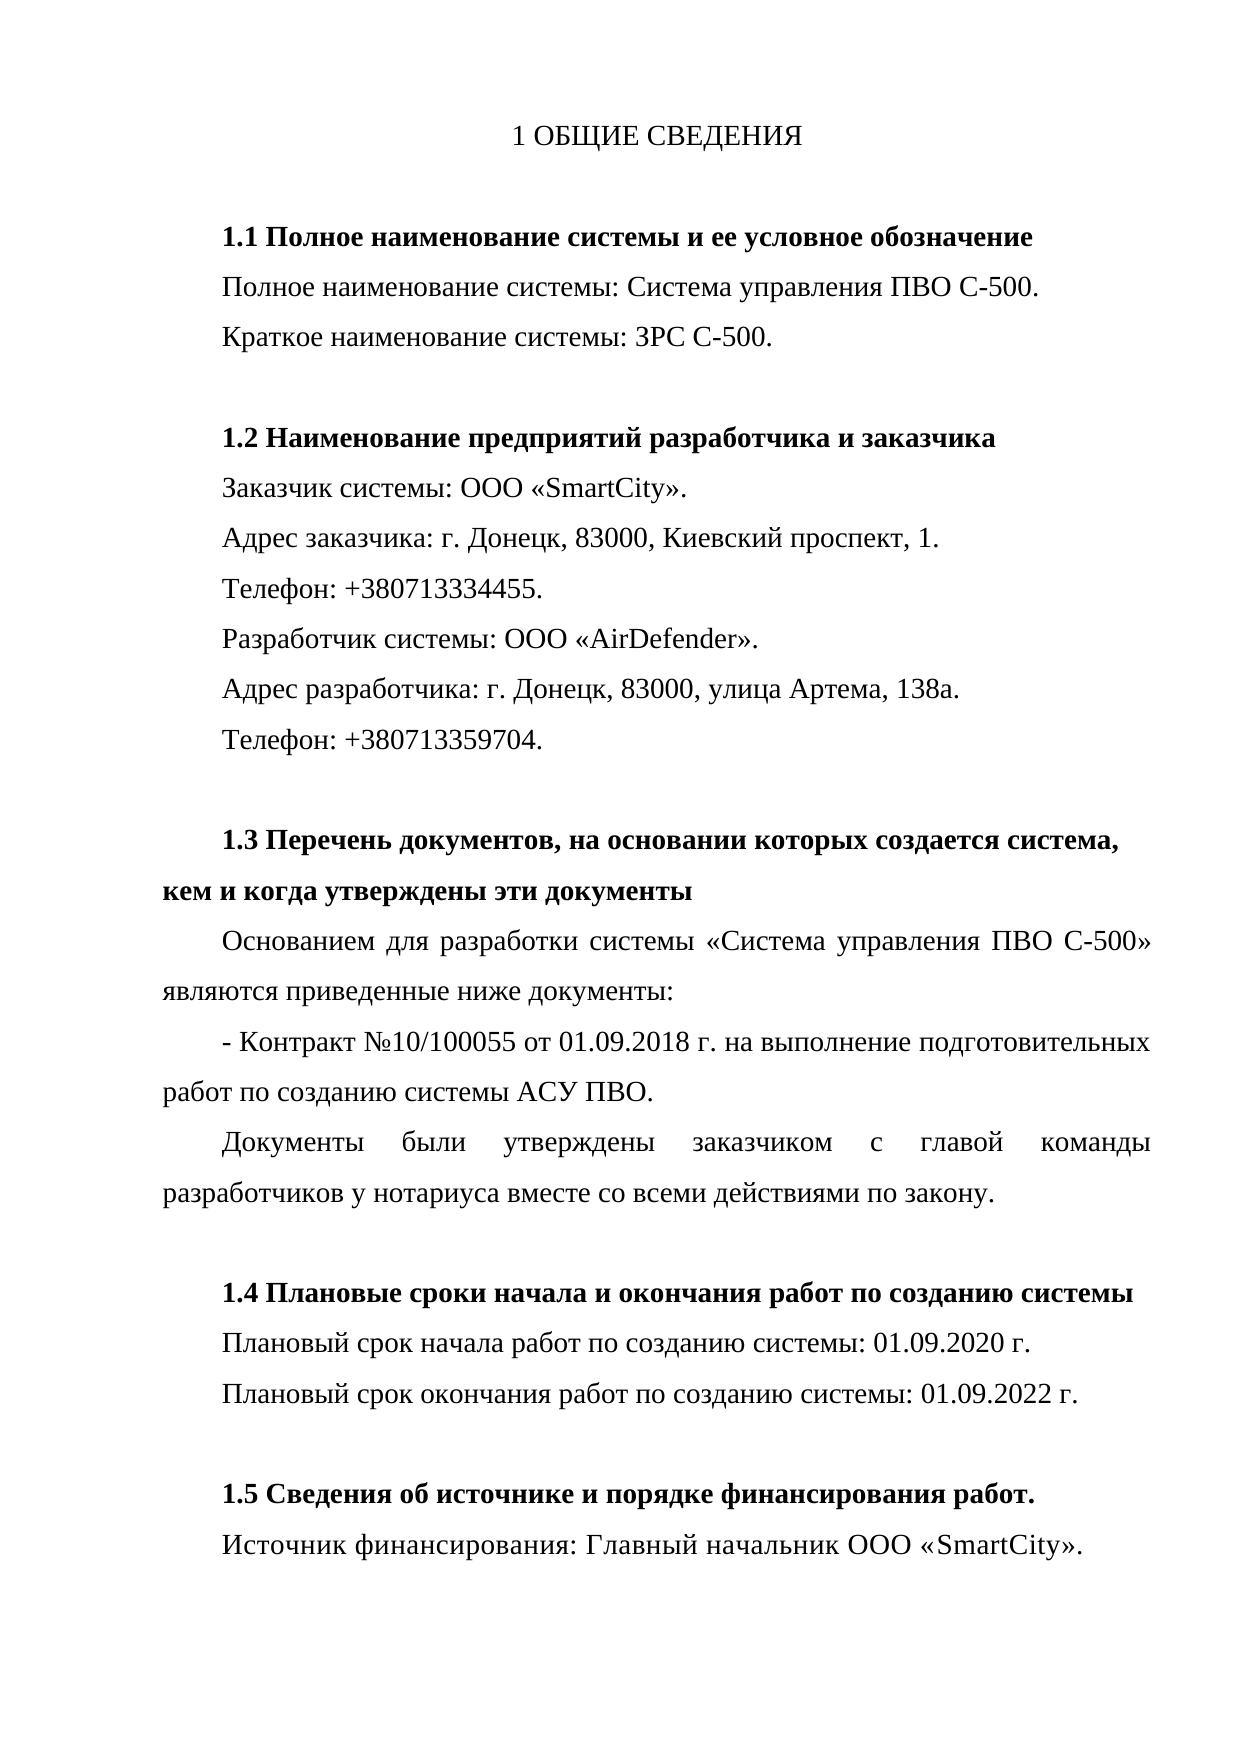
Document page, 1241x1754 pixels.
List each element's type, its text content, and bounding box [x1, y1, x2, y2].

text Плановый срок окончания работ по созданию системы: 01.09.2022 г. [162, 1376, 1152, 1409]
text 1.4 Плановые сроки начала и окончания работ по созданию системы [162, 1275, 1152, 1309]
text 1 ОБЩИЕ СВЕДЕНИЯ [162, 118, 1152, 152]
text Плановый срок начала работ по созданию системы: 01.09.2020 г. [162, 1326, 1152, 1359]
text Краткое наименование системы: ЗРС С-500. [162, 319, 1152, 353]
text Адрес заказчика: г. Донецк, 83000, Киевский проспект, 1. [162, 521, 1152, 554]
text 1.3 Перечень документов, на основании которых создается система, кем и когда утверждены эти документы [162, 822, 1152, 906]
text Телефон: +380713359704. [162, 722, 1152, 755]
text Адрес разработчика: г. Донецк, 83000, улица Артема, 138а. [162, 672, 1152, 705]
text Заказчик системы: ООО «SmartCity». [162, 470, 1152, 504]
text Разработчик системы: ООО «AirDefender». [162, 621, 1152, 655]
text 1.5 Сведения об источнике и порядке финансирования работ. [162, 1477, 1152, 1510]
text Полное наименование системы: Система управления ПВО С-500. [162, 269, 1152, 303]
text Документы были утверждены заказчиком с главой команды разработчиков у нотариуса вместе со всеми действиями по закону. [162, 1124, 1152, 1208]
text - Контракт №10/100055 от 01.09.2018 г. на выполнение подготовительных работ по созданию системы АСУ ПВО. [162, 1024, 1152, 1108]
text Основанием для разработки системы «Система управления ПВО С-500» являются приведенные ниже документы: [162, 923, 1152, 1007]
text Телефон: +380713334455. [162, 571, 1152, 604]
text Источник финансирования: Главный начальник ООО «SmartCity». [162, 1527, 1152, 1560]
text 1.1 Полное наименование системы и ее условное обозначение [162, 219, 1152, 252]
text 1.2 Наименование предприятий разработчика и заказчика [162, 420, 1152, 453]
